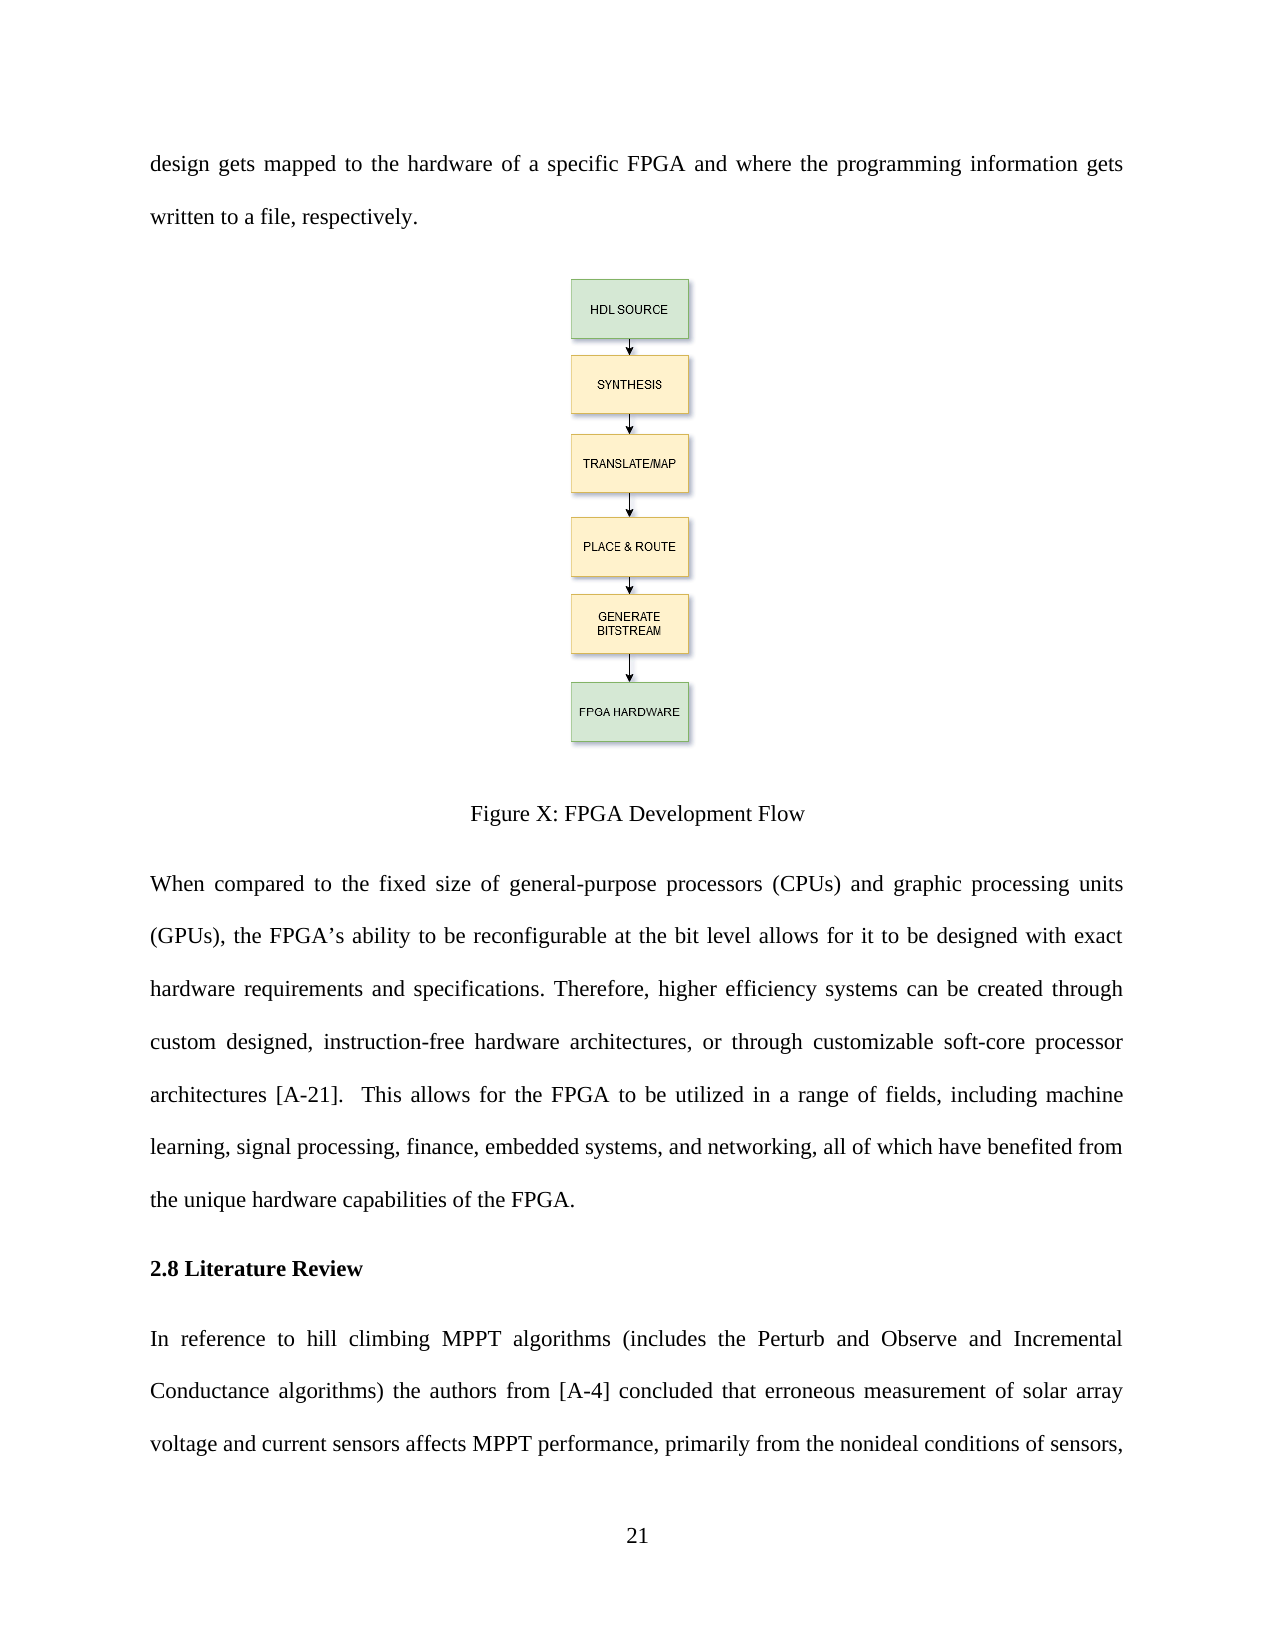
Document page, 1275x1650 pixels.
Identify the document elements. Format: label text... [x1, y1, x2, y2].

text When compared to the fixed size of general-purpose processors (CPUs) and graphic processing units (GPUs), the FPGA’s ability to be reconfigurable at the bit level allows for it to be designed with exact hardware requirements and specifications. Therefore, higher efficiency systems can be created through custom designed, instruction-free hardware architectures, or through customizable soft-core processor architectures [A-21]. This allows for the FPGA to be utilized in a range of fields, including machine learning, signal processing, finance, embedded systems, and networking, all of which have benefited from the unique hardware capabilities of the FPGA. [150, 870, 1125, 1212]
text Figure X: FPGA Development Flow [150, 800, 1125, 827]
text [150, 1325, 1125, 1457]
text 2.8 Literature Review [150, 1255, 1125, 1282]
picture [528, 272, 747, 756]
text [150, 150, 1125, 229]
